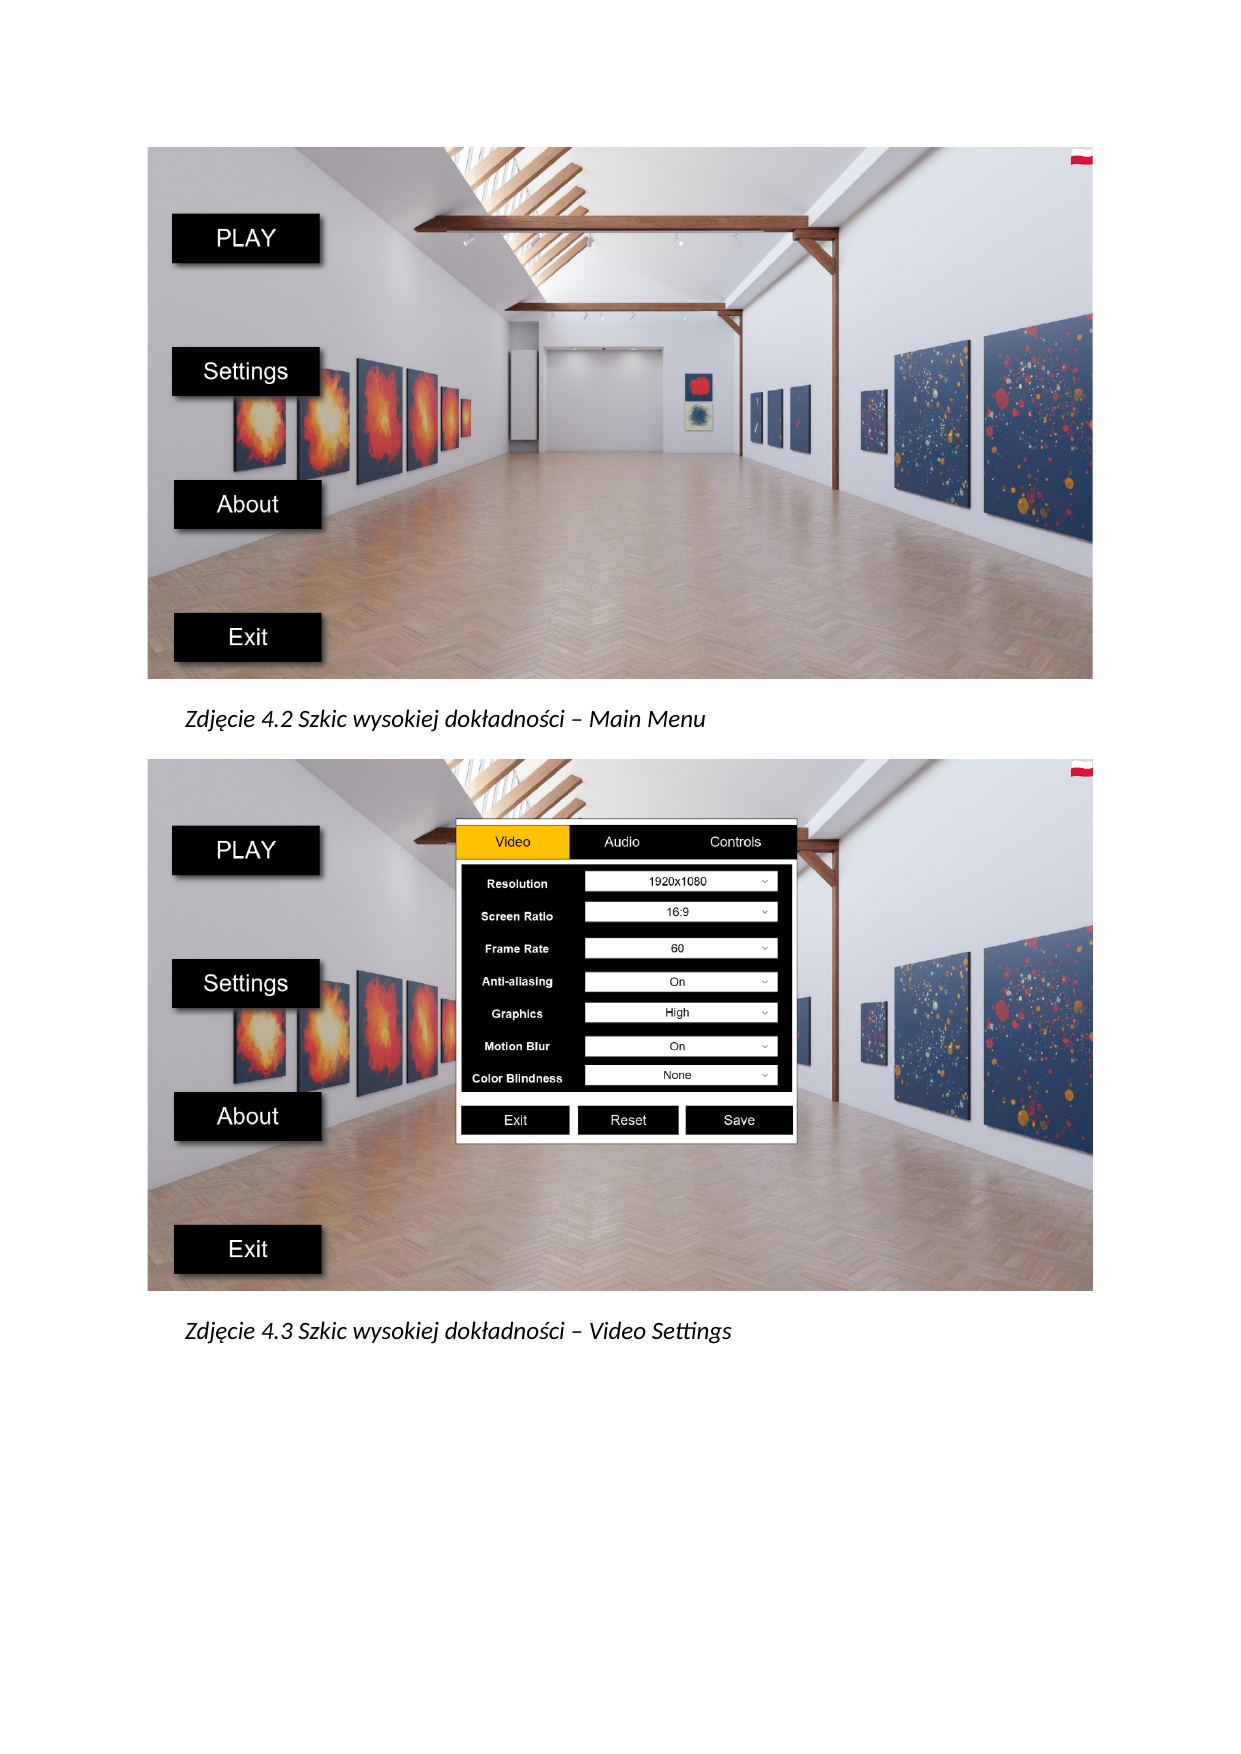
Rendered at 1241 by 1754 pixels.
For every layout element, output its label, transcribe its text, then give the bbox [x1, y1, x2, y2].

picture [147, 147, 1093, 679]
text Zdjęcie 4.3 Szkic wysokiej dokładności – Video Settings [148, 1315, 1093, 1346]
picture [147, 759, 1093, 1291]
text Zdjęcie 4.2 Szkic wysokiej dokładności – Main Menu [148, 704, 1093, 734]
